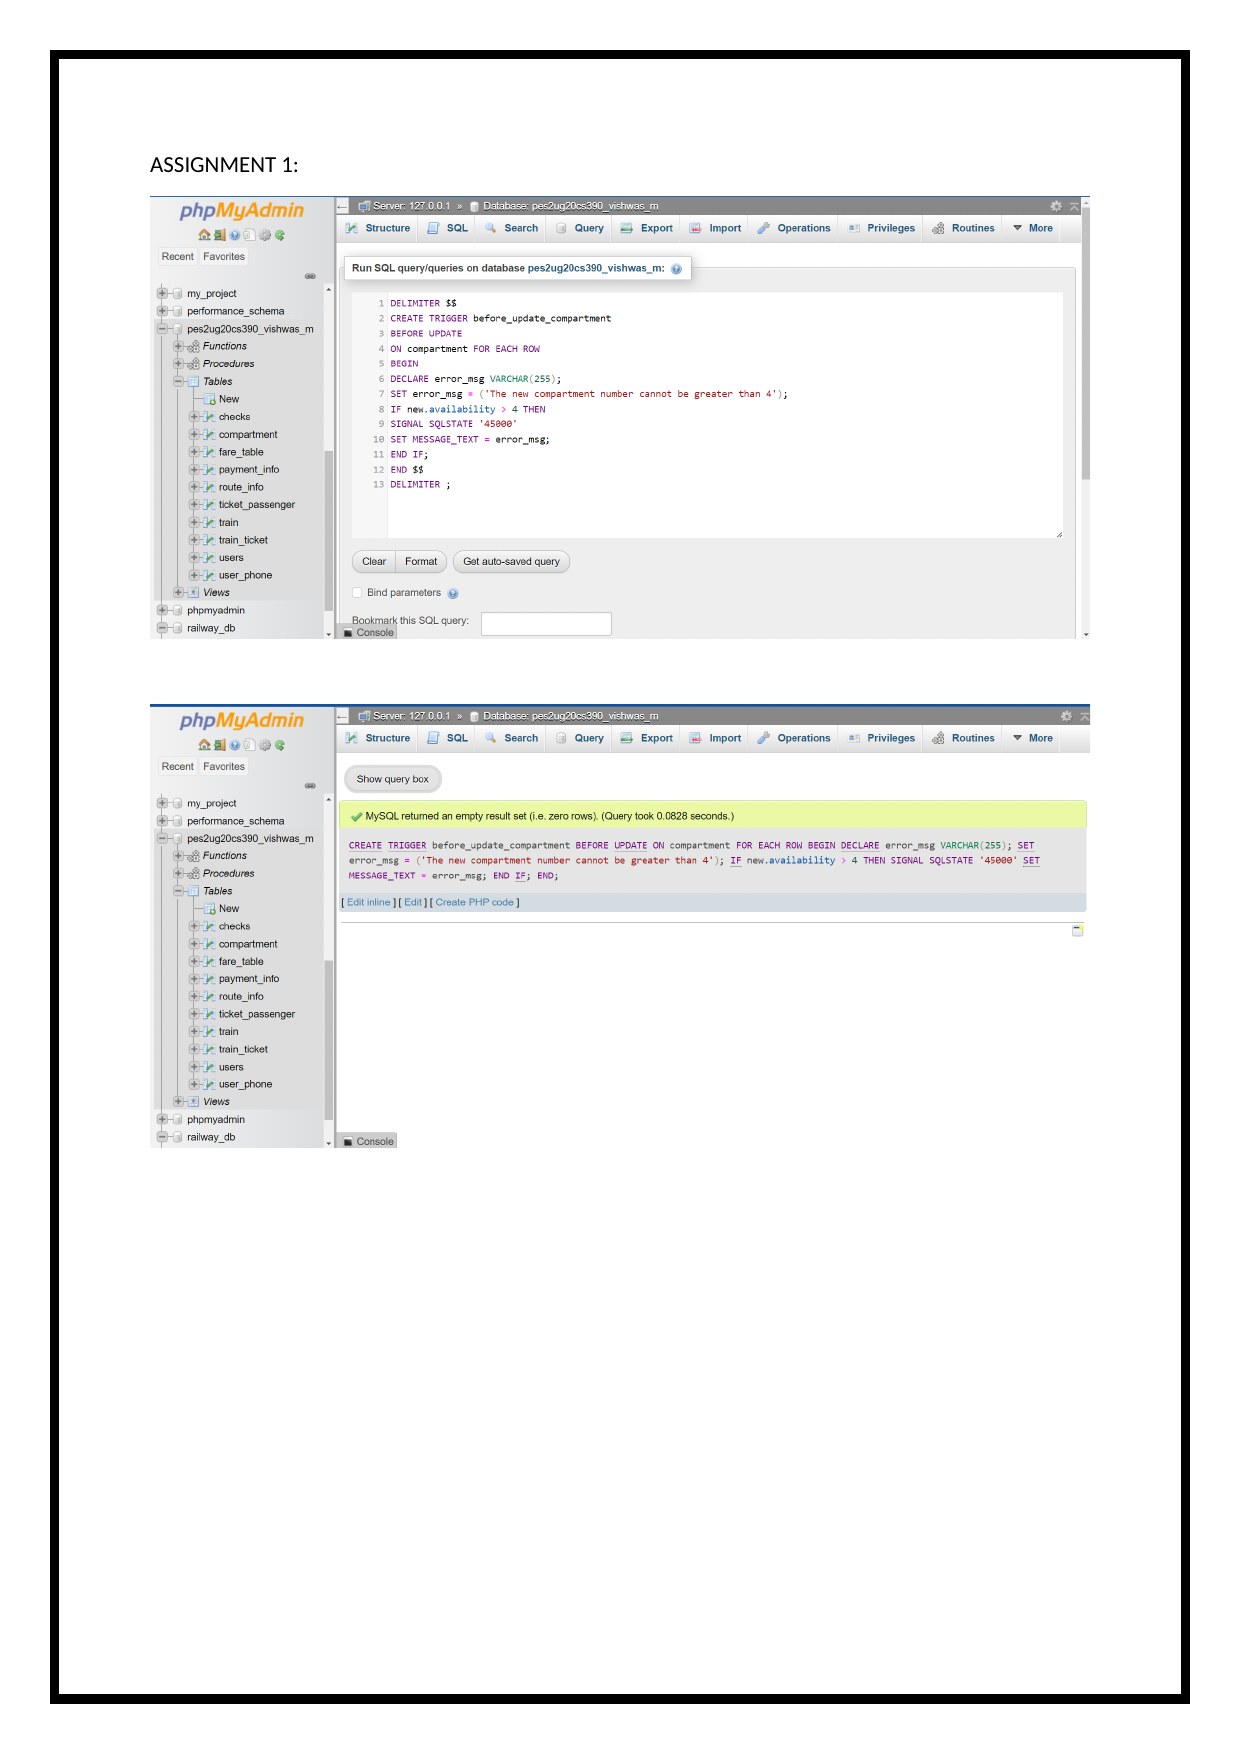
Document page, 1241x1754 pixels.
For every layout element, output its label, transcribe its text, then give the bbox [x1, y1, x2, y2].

text ASSIGNMENT 1: [150, 150, 1090, 178]
picture [150, 704, 1091, 1148]
picture [150, 196, 1091, 639]
